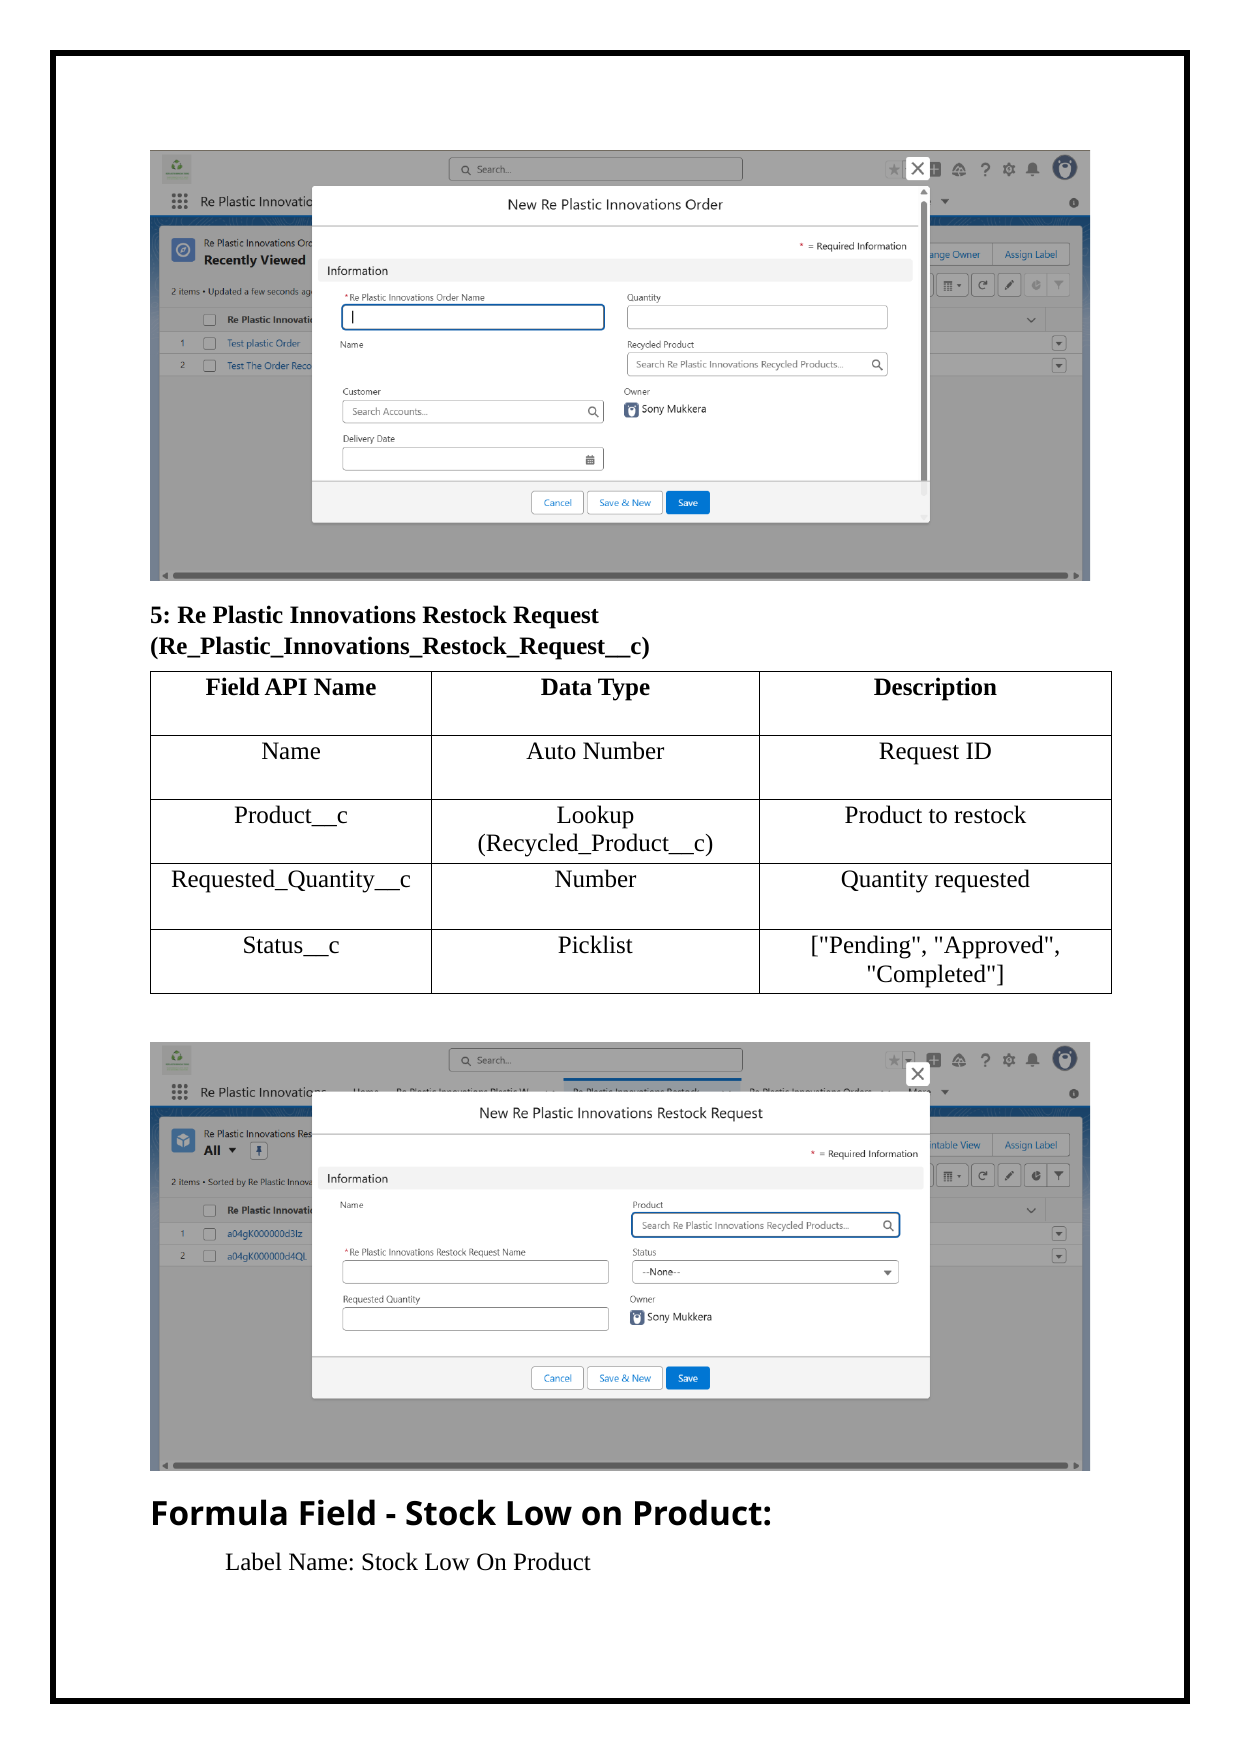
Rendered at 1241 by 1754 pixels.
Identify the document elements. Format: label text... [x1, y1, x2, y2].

table_cell Quantity requested [760, 864, 1111, 929]
table_cell Product to restock [760, 800, 1111, 863]
table_cell Lookup (Recycled_Product__c) [432, 800, 759, 863]
subtitle 5: Re Plastic Innovations Restock Request (Re_Plastic_Innovations_Restock_Request__c) [150, 600, 1090, 660]
text Label Name: Stock Low On Product [150, 1547, 1090, 1576]
picture [150, 1042, 1091, 1471]
table_cell Picklist [432, 930, 759, 993]
table_cell Status__c [151, 930, 431, 993]
table_cell ["Pending", "Approved", "Completed"] [760, 930, 1111, 993]
table_cell Requested_Quantity__c [151, 864, 431, 929]
table_header Data Type [432, 672, 759, 735]
subtitle Formula Field - Stock Low on Product: [150, 1490, 1090, 1535]
picture [150, 150, 1091, 581]
table_cell Product__c [151, 800, 431, 863]
table_header Description [760, 672, 1111, 735]
table_cell Name [151, 736, 431, 799]
table_header Field API Name [151, 672, 431, 735]
table_cell Request ID [760, 736, 1111, 799]
table_cell Auto Number [432, 736, 759, 799]
table_cell Number [432, 864, 759, 929]
